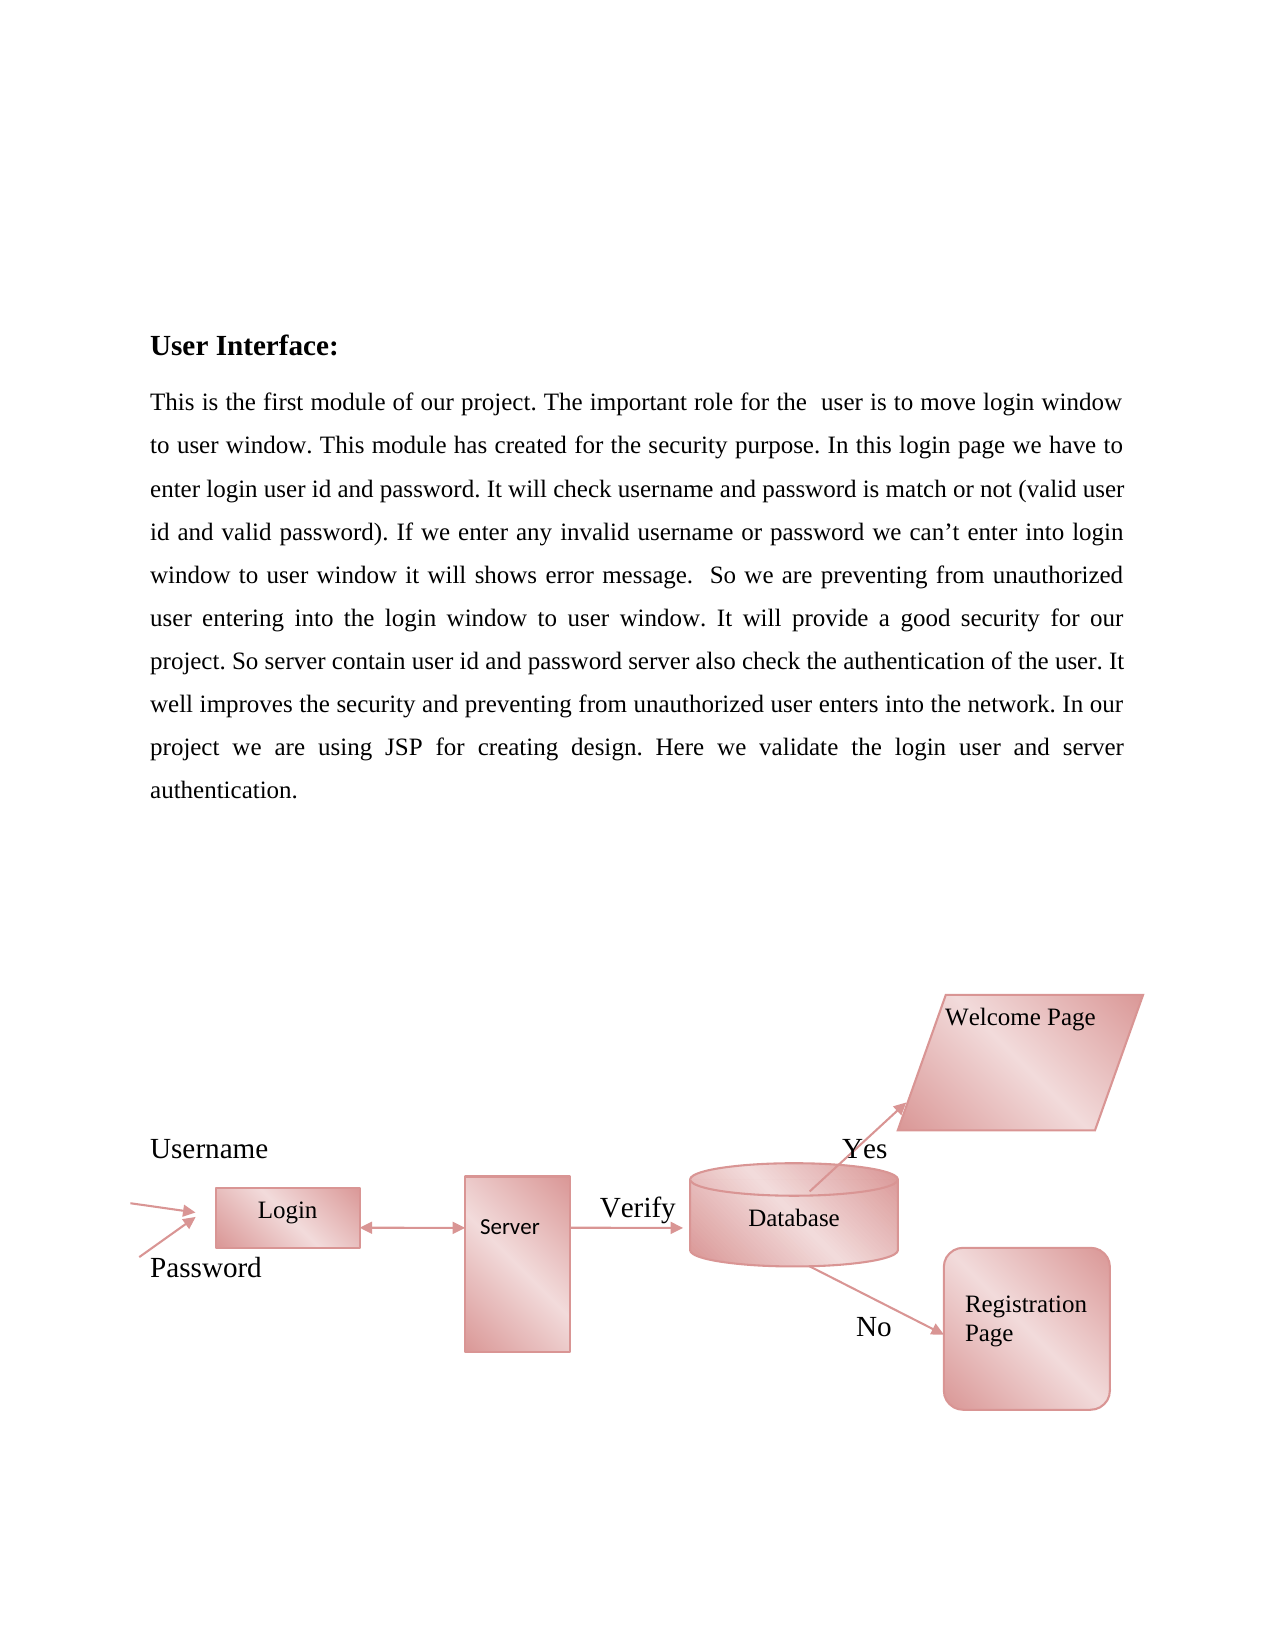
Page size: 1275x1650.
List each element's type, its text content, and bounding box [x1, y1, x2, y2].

text Password [150, 1250, 1125, 1283]
text Username Yes [150, 1131, 1125, 1164]
text User Interface: [150, 328, 1125, 362]
text Verify [150, 1190, 1125, 1224]
text No [150, 1309, 1125, 1343]
text This is the first module of our project. The important role for the user is to move login window to user window. This module has created for the security purpose. In this login page we have to enter login user id and password. It will check username and password is match or not (valid user id and valid password). If we enter any invalid username or password we can’t enter into login window to user window it will shows error message. So we are preventing from unauthorized user entering into the login window to user window. It will provide a good security for our project. So server contain user id and password server also check the authentication of the user. It well improves the security and preventing from unauthorized user enters into the network. In our project we are using JSP for creating design. Here we validate the login user and server authentication. [150, 387, 1125, 804]
